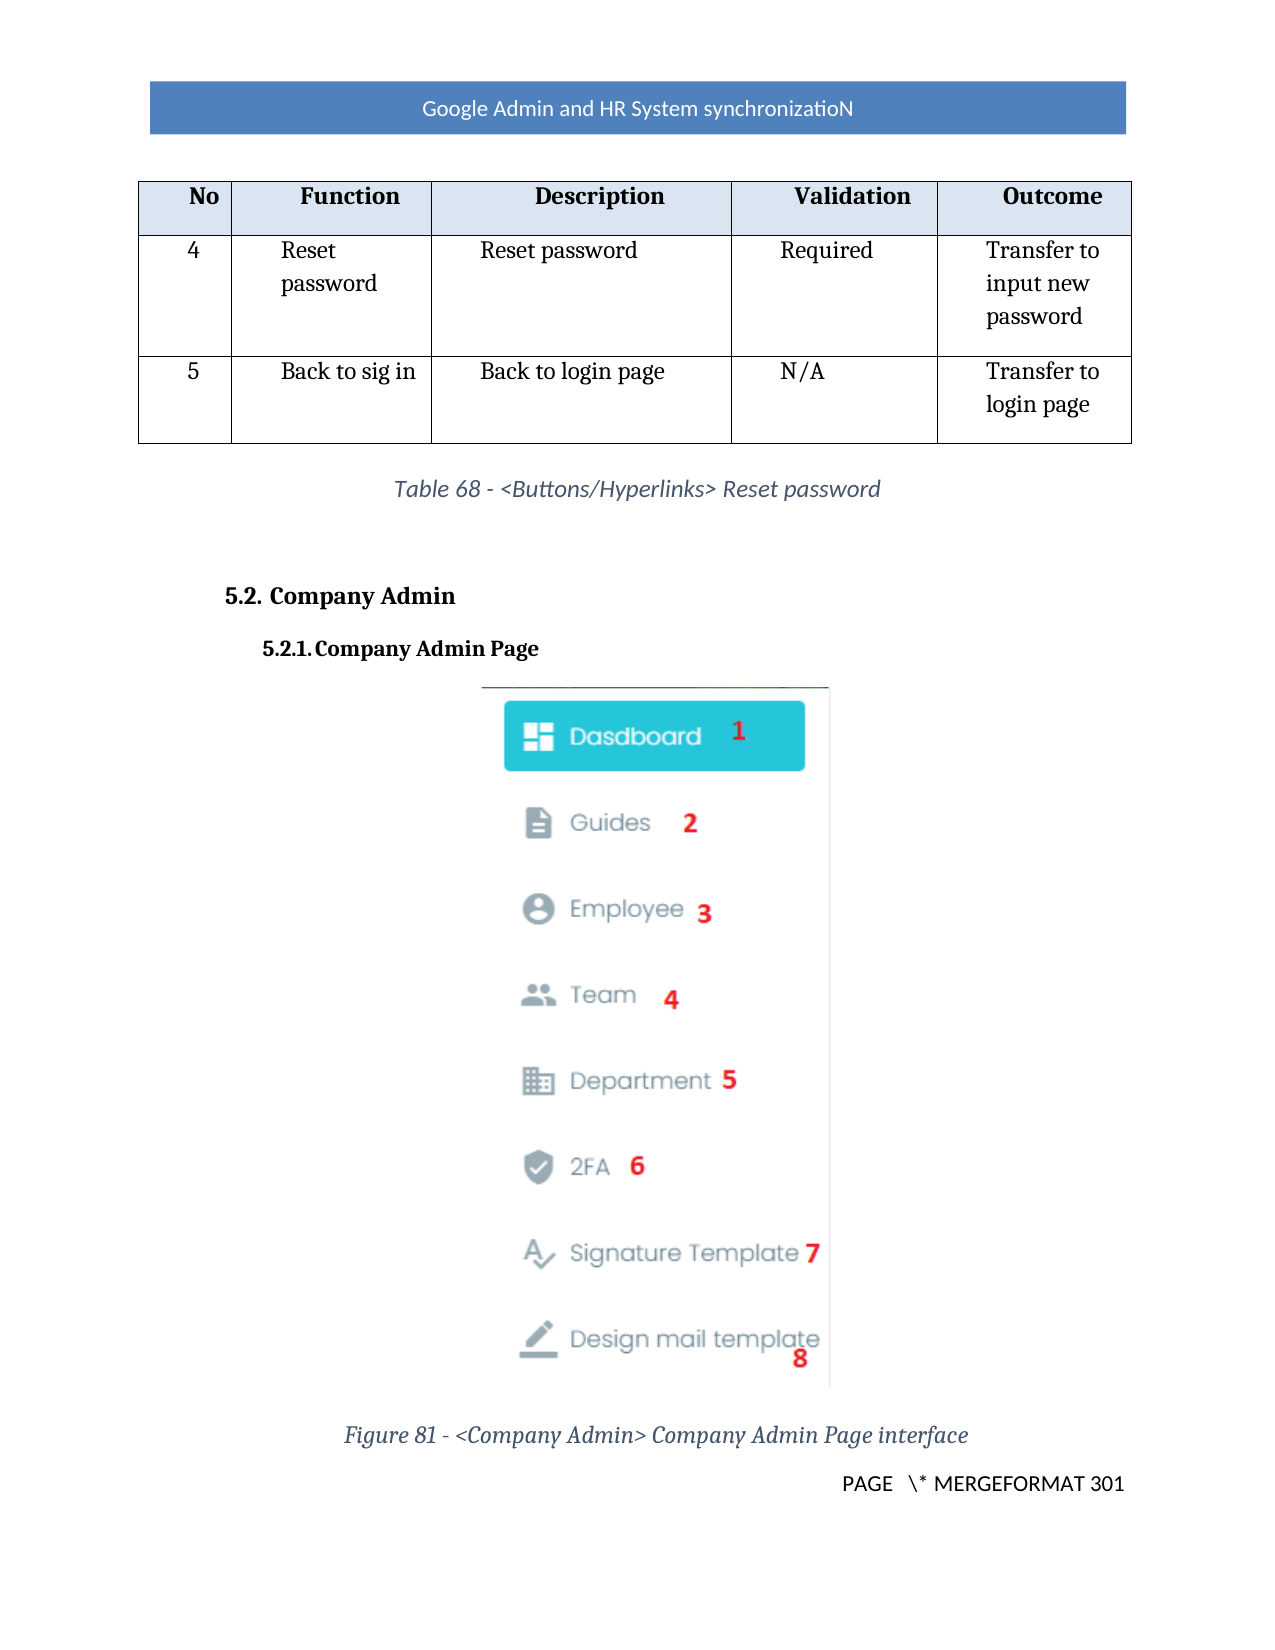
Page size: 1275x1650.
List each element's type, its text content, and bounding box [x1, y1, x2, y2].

subtitle Company Admin Page [262, 636, 1125, 662]
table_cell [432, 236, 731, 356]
text Table 68 - <Buttons/Hyperlinks> Reset password [150, 473, 1125, 504]
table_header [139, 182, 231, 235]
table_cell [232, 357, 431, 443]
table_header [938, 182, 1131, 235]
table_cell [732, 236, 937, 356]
text Figure 81 - <Company Admin> Company Admin Page interface [187, 1421, 1125, 1450]
picture [481, 687, 832, 1388]
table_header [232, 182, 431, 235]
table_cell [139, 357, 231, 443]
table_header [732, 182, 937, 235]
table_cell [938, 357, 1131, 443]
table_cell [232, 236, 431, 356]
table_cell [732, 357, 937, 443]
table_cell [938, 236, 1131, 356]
subtitle Company Admin [225, 582, 1125, 611]
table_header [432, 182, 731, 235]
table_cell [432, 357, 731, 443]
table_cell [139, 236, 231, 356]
